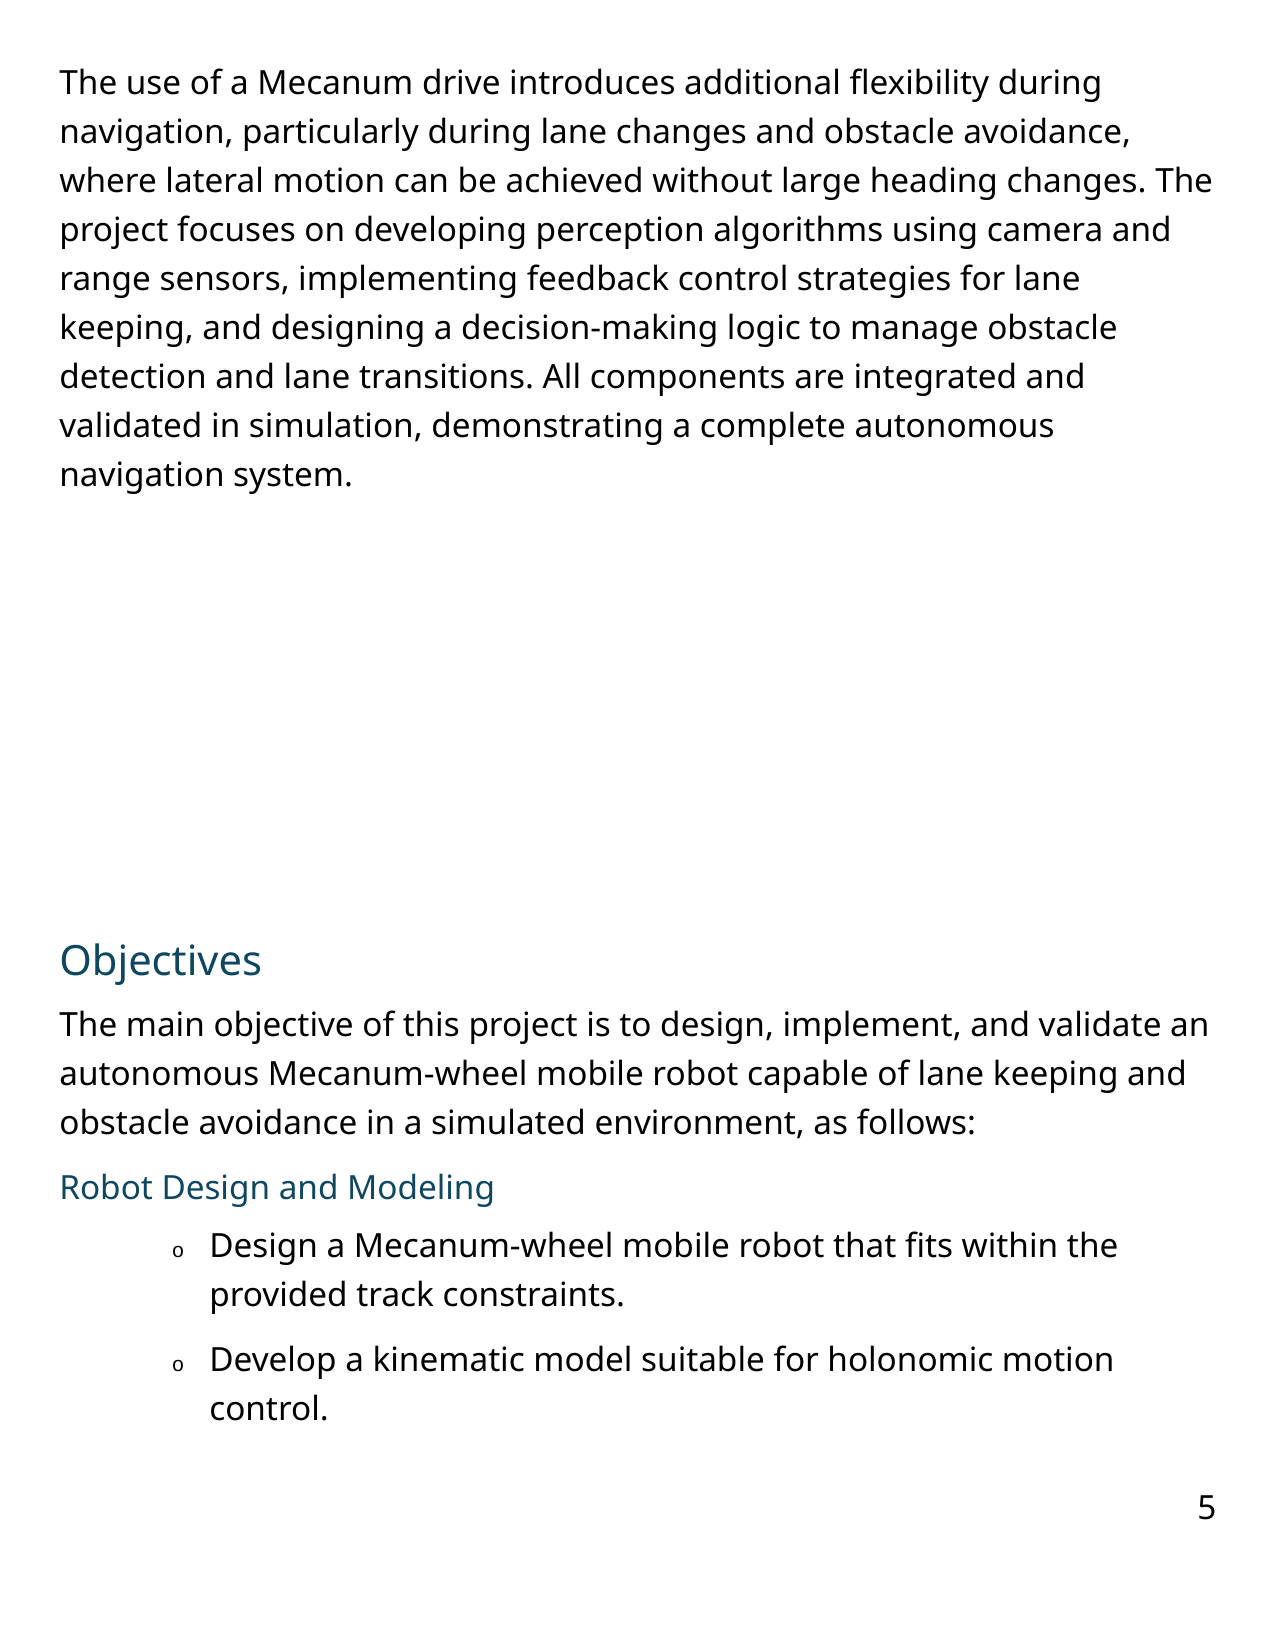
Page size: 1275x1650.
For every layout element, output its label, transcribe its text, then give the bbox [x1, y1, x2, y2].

subtitle Objectives [59, 931, 1216, 988]
text The main objective of this project is to design, implement, and validate an autonomous Mecanum-wheel mobile robot capable of lane keeping and obstacle avoidance in a simulated environment, as follows: [59, 1001, 1216, 1144]
list Design a Mecanum-wheel mobile robot that fits within the provided track constraints. [172, 1221, 1216, 1316]
list Develop a kinematic model suitable for holonomic motion control. [172, 1336, 1216, 1430]
text The use of a Mecanum drive introduces additional flexibility during navigation, particularly during lane changes and obstacle avoidance, where lateral motion can be achieved without large heading changes. The project focuses on developing perception algorithms using camera and range sensors, implementing feedback control strategies for lane keeping, and designing a decision-making logic to manage obstacle detection and lane transitions. All components are integrated and validated in simulation, demonstrating a complete autonomous navigation system. [59, 59, 1216, 496]
subtitle Robot Design and Modeling [59, 1164, 1216, 1209]
